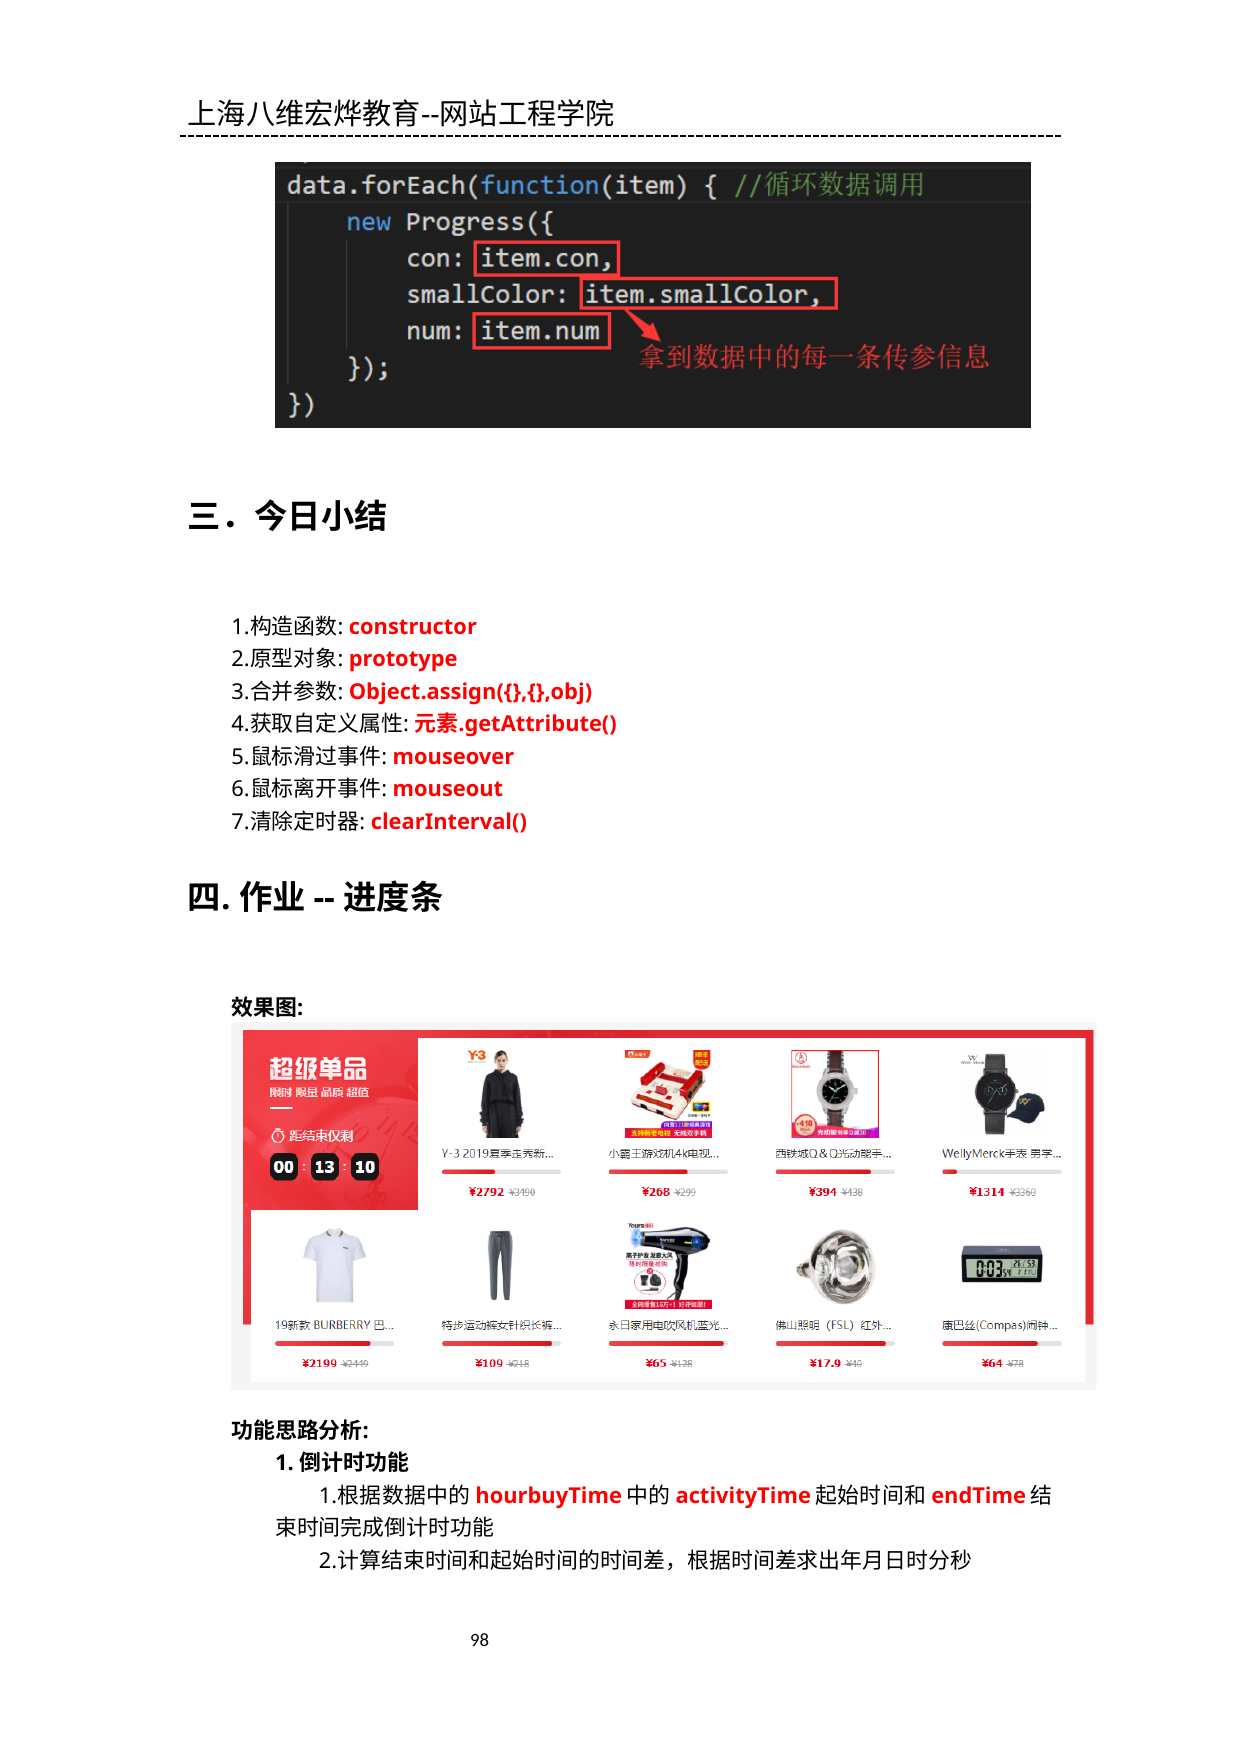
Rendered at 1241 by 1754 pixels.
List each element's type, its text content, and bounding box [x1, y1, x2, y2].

list 2.计算结束时间和起始时间的时间差，根据时间差求出年月日时分秒 [275, 1542, 1053, 1575]
list 倒计时功能 [275, 1445, 1053, 1477]
picture [275, 162, 1031, 428]
text 2.原型对象: prototype [187, 641, 1053, 673]
text 3.合并参数: Object.assign({},{},obj) [187, 673, 1053, 706]
text 1.构造函数: constructor [187, 608, 1053, 641]
picture [231, 1022, 1097, 1390]
text 6.鼠标离开事件: mouseout [187, 771, 1053, 803]
text 4.获取自定义属性: 元素.getAttribute() [187, 706, 1053, 738]
text 7.清除定时器: clearInterval() [187, 803, 1053, 836]
text 效果图: [187, 990, 1053, 1022]
subtitle 四. 作业 -- 进度条 [187, 863, 1053, 928]
text 功能思路分析: [187, 1412, 1053, 1445]
list 1.根据数据中的hourbuyTime中的activityTime起始时间和endTime结束时间完成倒计时功能 [275, 1477, 1053, 1542]
text 5.鼠标滑过事件: mouseover [187, 738, 1053, 771]
subtitle 三．今日小结 [187, 482, 1053, 547]
